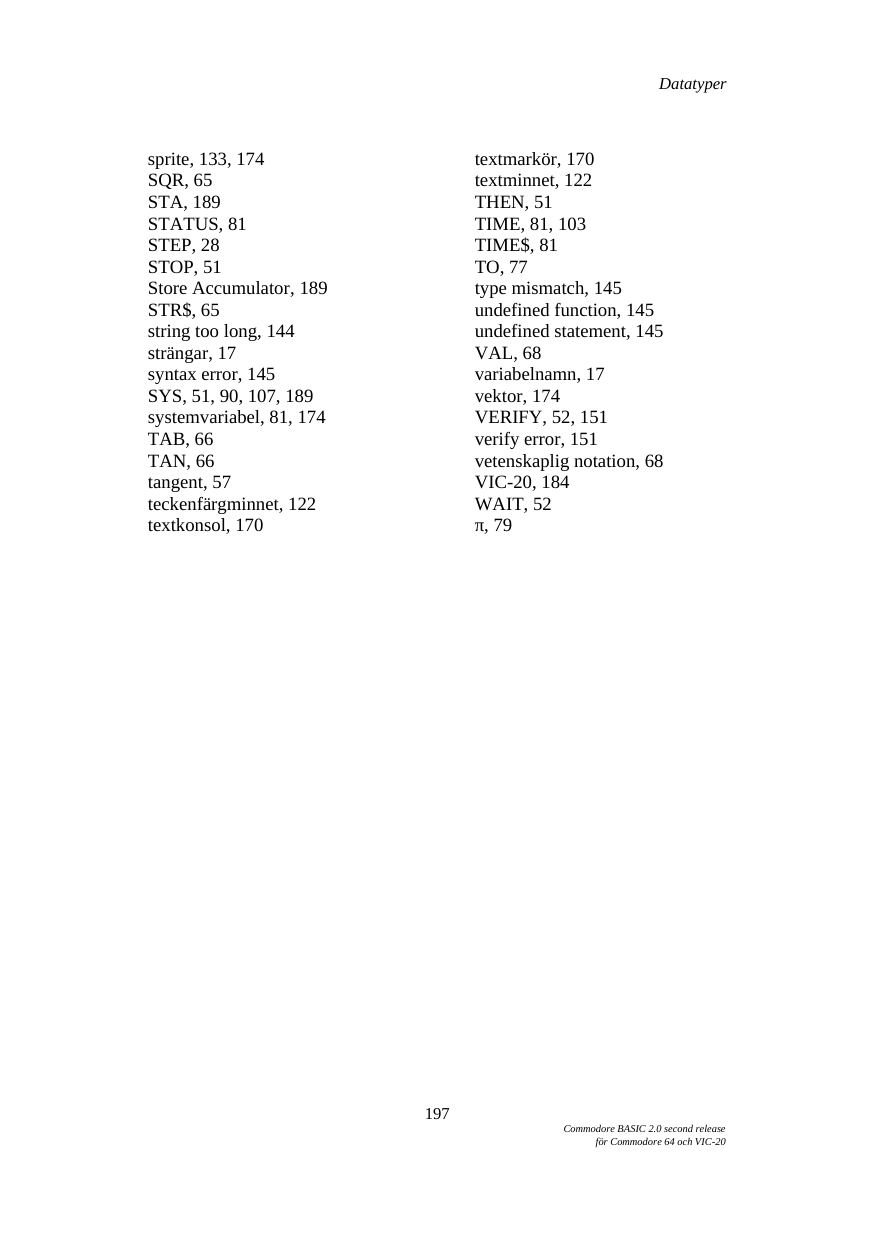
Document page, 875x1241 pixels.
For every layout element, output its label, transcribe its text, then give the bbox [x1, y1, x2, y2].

text teckenfärgminnet, 122 [148, 493, 399, 514]
text sprite, 133, 174 [148, 148, 399, 169]
text TAB, 66 [148, 428, 399, 449]
text TIME$, 81 [474, 234, 726, 256]
text textmarkör, 170 [474, 148, 726, 169]
text STR$, 65 [148, 299, 399, 320]
text VAL, 68 [474, 342, 726, 363]
text SYS, 51, 90, 107, 189 [148, 385, 399, 406]
text π, 79 [474, 514, 726, 536]
text STA, 189 [148, 191, 399, 212]
text undefined statement, 145 [474, 320, 726, 342]
text VERIFY, 52, 151 [474, 406, 726, 428]
text vektor, 174 [474, 385, 726, 406]
text textminnet, 122 [474, 169, 726, 191]
text VIC-20, 184 [474, 471, 726, 493]
text variabelnamn, 17 [474, 363, 726, 385]
text verify error, 151 [474, 428, 726, 449]
text strängar, 17 [148, 342, 399, 363]
text systemvariabel, 81, 174 [148, 406, 399, 428]
text TAN, 66 [148, 449, 399, 471]
text Store Accumulator, 189 [148, 277, 399, 299]
text TO, 77 [474, 256, 726, 277]
text textkonsol, 170 [148, 514, 399, 536]
text TIME, 81, 103 [474, 212, 726, 234]
text SQR, 65 [148, 169, 399, 191]
text THEN, 51 [474, 191, 726, 212]
text syntax error, 145 [148, 363, 399, 385]
text WAIT, 52 [474, 493, 726, 514]
text undefined function, 145 [474, 299, 726, 320]
text tangent, 57 [148, 471, 399, 493]
text type mismatch, 145 [474, 277, 726, 299]
text STATUS, 81 [148, 212, 399, 234]
text string too long, 144 [148, 320, 399, 342]
text STOP, 51 [148, 256, 399, 277]
text STEP, 28 [148, 234, 399, 256]
text vetenskaplig notation, 68 [474, 449, 726, 471]
